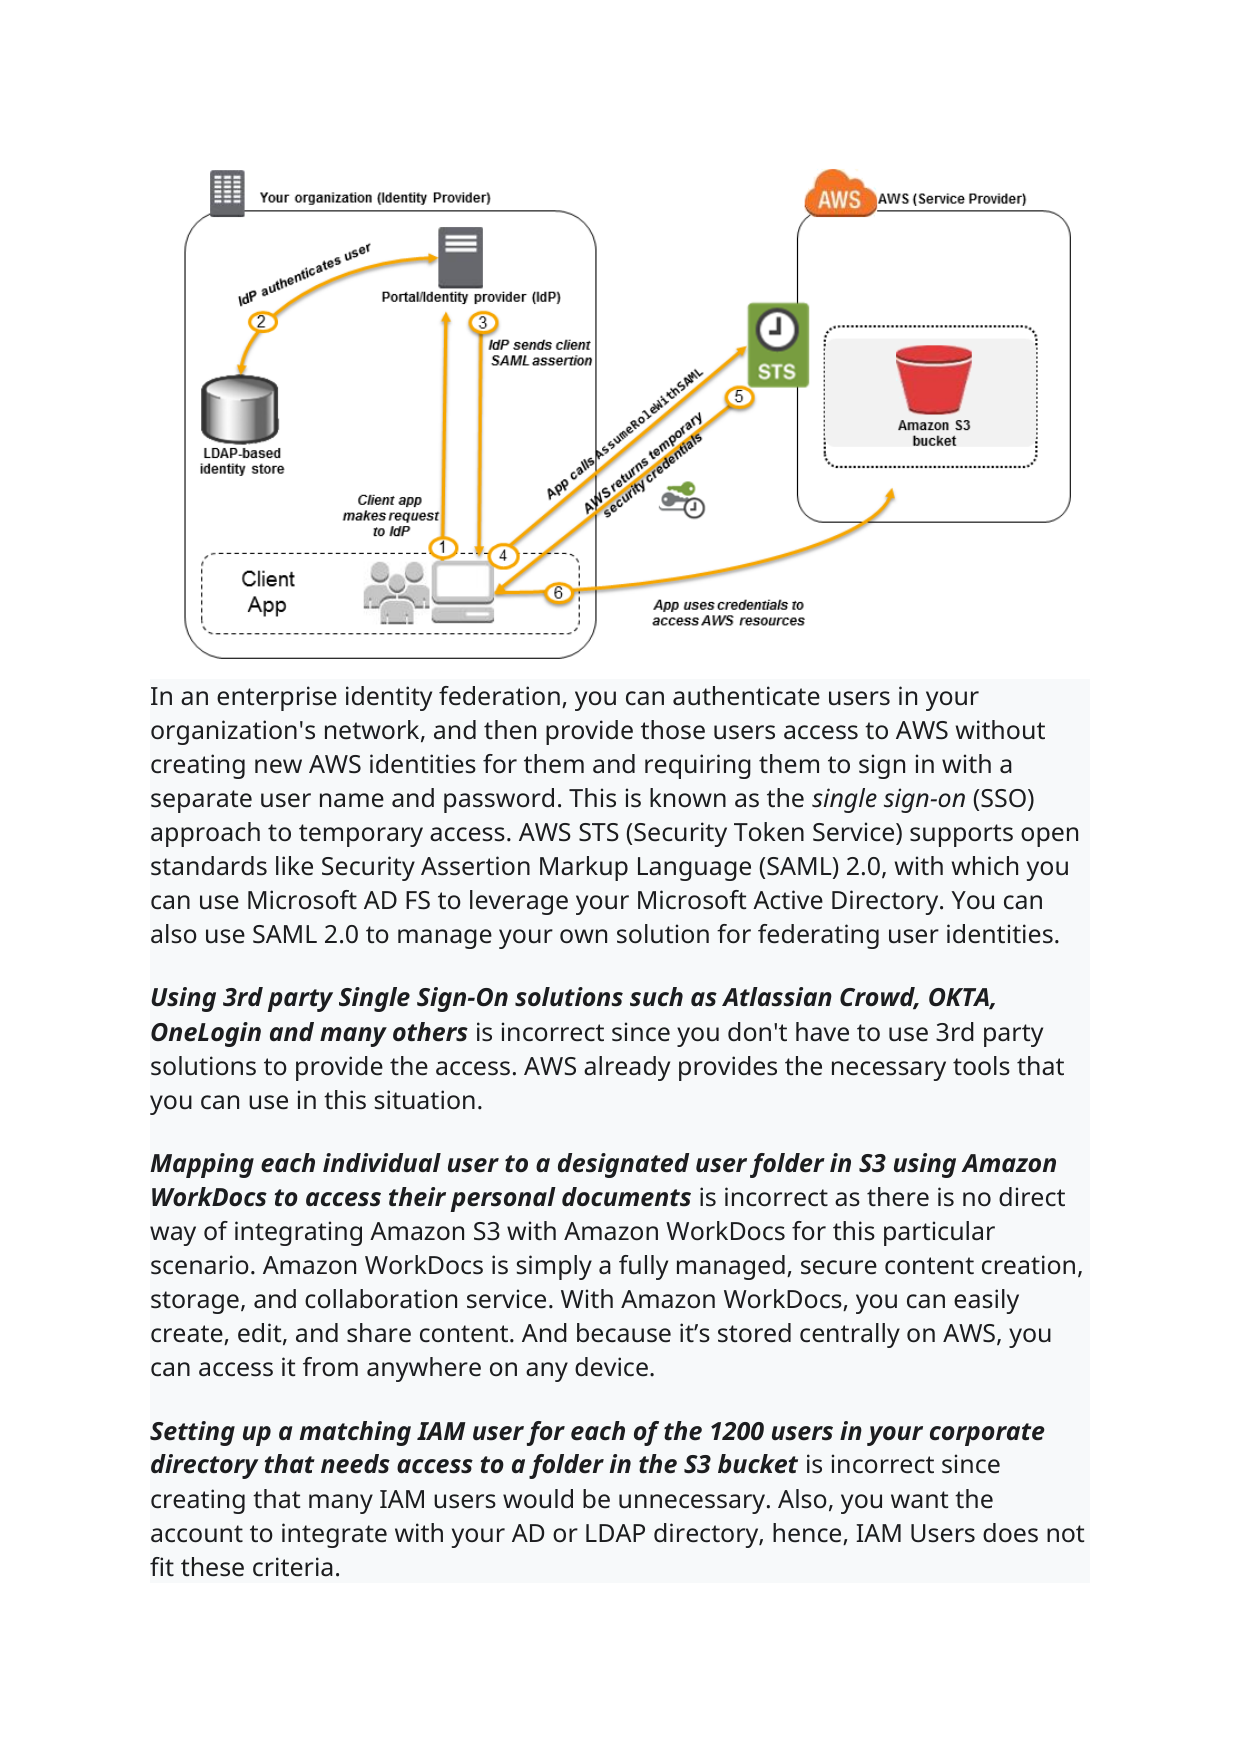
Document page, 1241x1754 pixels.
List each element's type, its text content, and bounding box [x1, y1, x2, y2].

picture [150, 150, 1091, 679]
text Setting up a matching IAM user for each of the 1200 users in your corporate directory that needs access to a folder in the S3 bucket is incorrect since creating that many IAM users would be unnecessary. Also, you want the account to integrate with your AD or LDAP directory, hence, IAM Users does not fit these criteria. [150, 1413, 1090, 1583]
text In an enterprise identity federation, you can authenticate users in your organization's network, and then provide those users access to AWS without creating new AWS identities for them and requiring them to sign in with a separate user name and password. This is known as the single sign-on (SSO) approach to temporary access. AWS STS (Security Token Service) supports open standards like Security Assertion Markup Language (SAML) 2.0, with which you can use Microsoft AD FS to leverage your Microsoft Active Directory. You can also use SAML 2.0 to manage your own solution for federating user identities. [150, 679, 1090, 951]
text Mapping each individual user to a designated user folder in S3 using Amazon WorkDocs to access their personal documents is incorrect as there is no direct way of integrating Amazon S3 with Amazon WorkDocs for this particular scenario. Amazon WorkDocs is simply a fully managed, secure content creation, storage, and collaboration service. With Amazon WorkDocs, you can easily create, edit, and share content. And because it’s stored centrally on AWS, you can access it from anywhere on any device. [150, 1146, 1090, 1384]
text Using 3rd party Single Sign-On solutions such as Atlassian Crowd, OKTA, OneLogin and many others is incorrect since you don't have to use 3rd party solutions to provide the access. AWS already provides the necessary tools that you can use in this situation. [150, 980, 1090, 1116]
